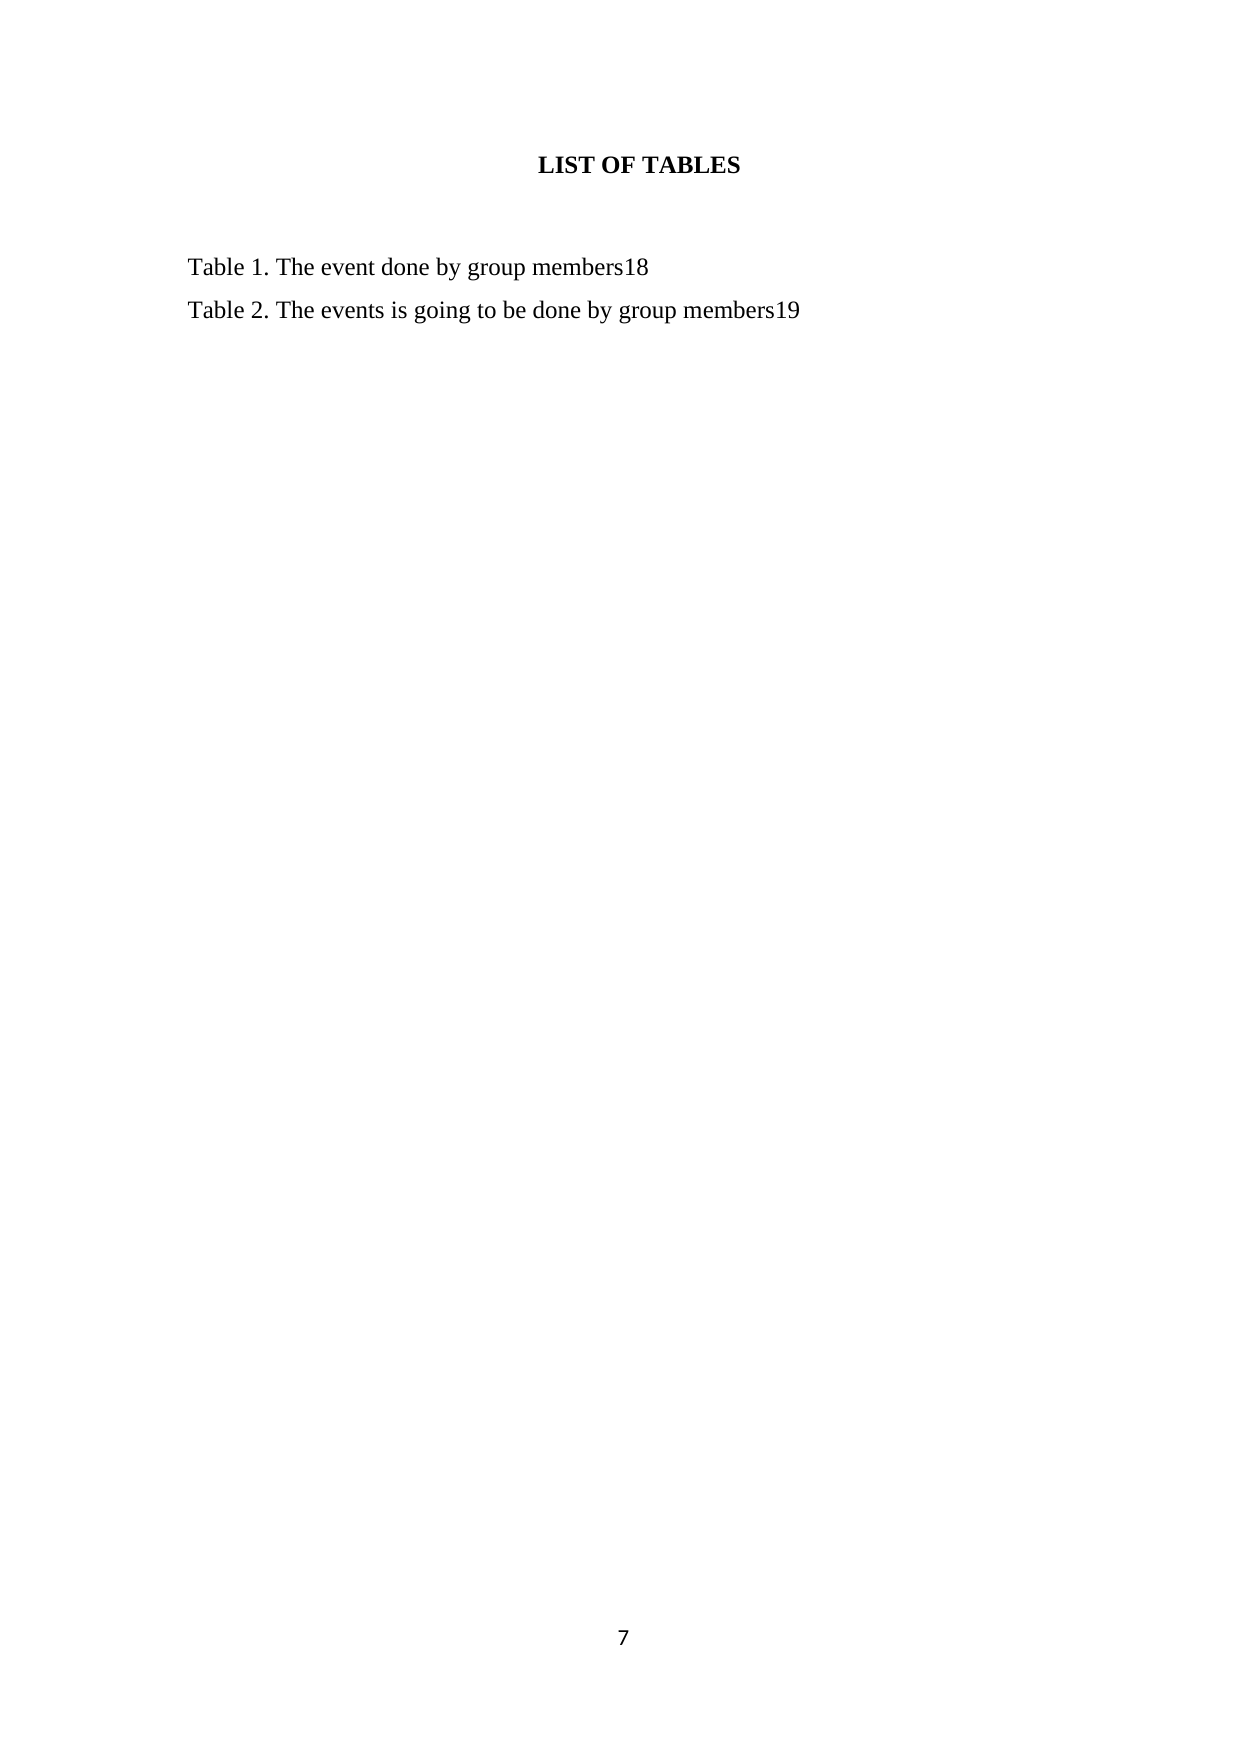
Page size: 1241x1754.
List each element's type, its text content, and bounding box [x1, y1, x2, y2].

text Table 2. The events is going to be done by group members 19 [187, 295, 1058, 324]
subtitle LIST OF TABLES [220, 150, 1058, 179]
text Table 1. The event done by group members 18 [187, 252, 1058, 281]
